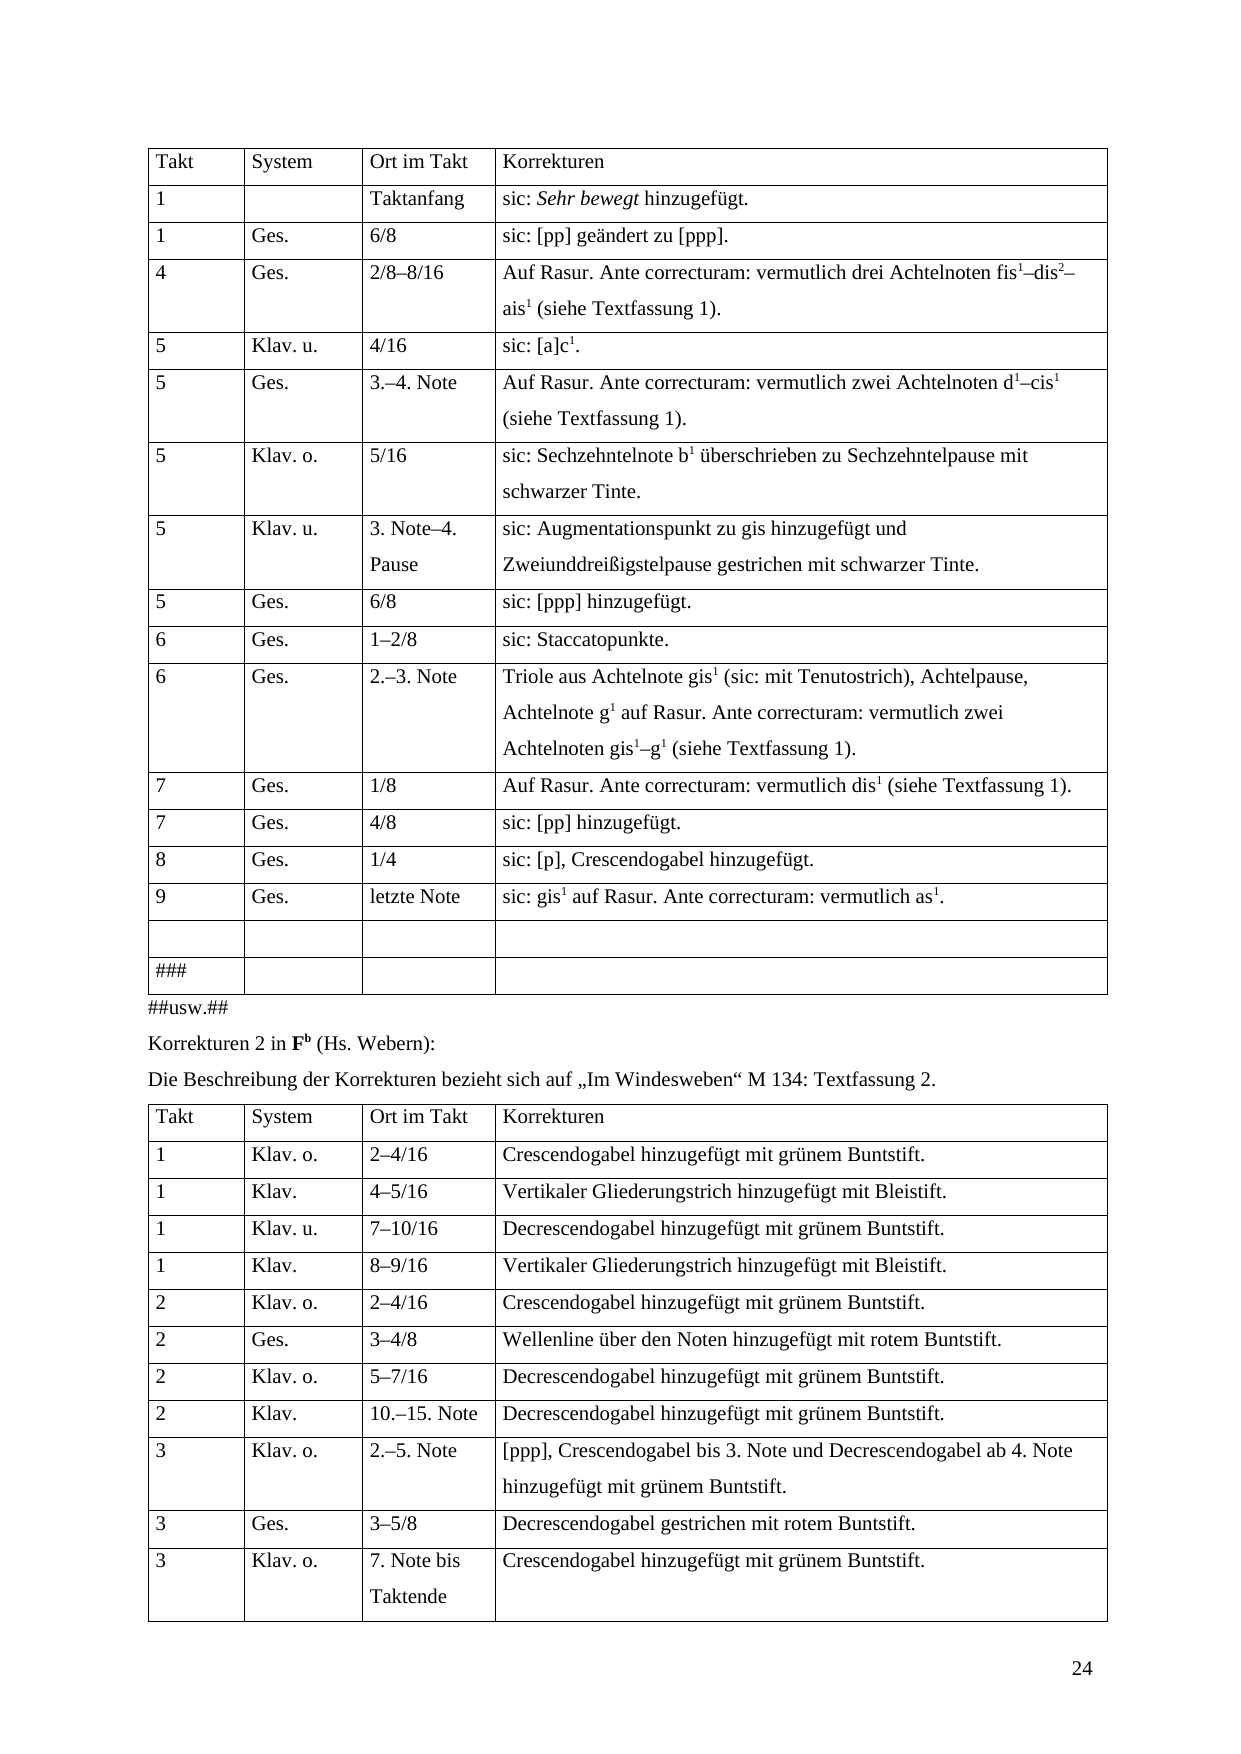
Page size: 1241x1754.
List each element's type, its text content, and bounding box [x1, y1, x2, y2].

table_cell Taktanfang [363, 186, 495, 222]
text Korrekturen 2 in Fb (Hs. Webern): [148, 1031, 1093, 1055]
table_cell Decrescendogabel hinzugefügt mit grünem Buntstift. [496, 1216, 1107, 1252]
table_cell 2 [149, 1327, 244, 1363]
table_cell [496, 958, 1107, 994]
table_cell 3.–4. Note [363, 370, 495, 442]
table_cell 5–7/16 [363, 1364, 495, 1400]
table_cell sic: Augmentationspunkt zu gis hinzugefügt und Zweiunddreißigstelpause gestrichen mit schwarzer Tinte. [496, 516, 1107, 588]
table_cell Klav. u. [245, 516, 362, 588]
table_cell 1 [149, 1216, 244, 1252]
table_cell [363, 921, 495, 957]
table_cell 2.–5. Note [363, 1438, 495, 1510]
table_cell Ges. [245, 627, 362, 663]
table_cell Auf Rasur. Ante correcturam: vermutlich dis1 (siehe Textfassung 1). [496, 773, 1107, 809]
table_cell Ges. [245, 223, 362, 259]
table_cell 5 [149, 370, 244, 442]
table_cell Klav. u. [245, 1216, 362, 1252]
table_cell Klav. o. [245, 1438, 362, 1510]
table_cell 5/16 [363, 443, 495, 515]
text Die Beschreibung der Korrekturen bezieht sich auf „Im Windesweben“ M 134: Textfassung 2. [148, 1067, 1093, 1091]
table_cell 2 [149, 1364, 244, 1400]
table_cell 5 [149, 590, 244, 626]
table_cell 3 [149, 1511, 244, 1547]
table_cell [496, 921, 1107, 957]
table_cell 7 [149, 773, 244, 809]
table_cell [245, 958, 362, 994]
table_cell Decrescendogabel hinzugefügt mit grünem Buntstift. [496, 1364, 1107, 1400]
table_cell sic: gis1 auf Rasur. Ante correcturam: vermutlich as1. [496, 884, 1107, 920]
table_cell Vertikaler Gliederungstrich hinzugefügt mit Bleistift. [496, 1179, 1107, 1215]
table_cell 1 [149, 1253, 244, 1289]
table_cell Ges. [245, 1327, 362, 1363]
table_cell Ges. [245, 590, 362, 626]
table_header System [245, 1105, 362, 1141]
table_header Korrekturen [496, 149, 1107, 185]
table_cell sic: [a]c1. [496, 333, 1107, 369]
table_cell 2–4/16 [363, 1290, 495, 1326]
table_cell 4/8 [363, 810, 495, 846]
table_cell 1 [149, 186, 244, 222]
table_cell Decrescendogabel hinzugefügt mit grünem Buntstift. [496, 1401, 1107, 1437]
table_cell 4–5/16 [363, 1179, 495, 1215]
table_cell 2–4/16 [363, 1142, 495, 1178]
table_cell Triole aus Achtelnote gis1 (sic: mit Tenutostrich), Achtelpause, Achtelnote g1 auf Rasur. Ante correcturam: vermutlich zwei Achtelnoten gis1–g1 (siehe Textfassung 1). [496, 664, 1107, 772]
table_header Ort im Takt [363, 149, 495, 185]
table_cell 1 [149, 1179, 244, 1215]
table_cell sic: [pp] hinzugefügt. [496, 810, 1107, 846]
table_cell [245, 921, 362, 957]
table_cell 7–10/16 [363, 1216, 495, 1252]
table_cell sic: Sehr bewegt hinzugefügt. [496, 186, 1107, 222]
table_cell 6 [149, 664, 244, 772]
table_cell 2/8–8/16 [363, 260, 495, 332]
table_cell Ges. [245, 884, 362, 920]
table_cell [ppp], Crescendogabel bis 3. Note und Decrescendogabel ab 4. Note hinzugefügt mit grünem Buntstift. [496, 1438, 1107, 1510]
table_cell Klav. [245, 1401, 362, 1437]
text ##usw.## [148, 995, 1093, 1019]
table_header Korrekturen [496, 1105, 1107, 1141]
table_cell sic: Sechzehntelnote b1 überschrieben zu Sechzehntelpause mit schwarzer Tinte. [496, 443, 1107, 515]
table_cell 3 [149, 1438, 244, 1510]
table_header Takt [149, 149, 244, 185]
table_header System [245, 149, 362, 185]
table_cell 6/8 [363, 590, 495, 626]
table_cell 1 [149, 1142, 244, 1178]
table_cell 3 [149, 1549, 244, 1621]
table_cell Auf Rasur. Ante correcturam: vermutlich drei Achtelnoten fis1–dis2–ais1 (siehe Textfassung 1). [496, 260, 1107, 332]
table_cell Klav. o. [245, 1549, 362, 1621]
table_cell [245, 186, 362, 222]
table_cell Klav. o. [245, 1142, 362, 1178]
table_cell Ges. [245, 664, 362, 772]
table_cell Vertikaler Gliederungstrich hinzugefügt mit Bleistift. [496, 1253, 1107, 1289]
table_cell Crescendogabel hinzugefügt mit grünem Buntstift. [496, 1549, 1107, 1621]
table_cell 5 [149, 333, 244, 369]
table_cell 8 [149, 847, 244, 883]
table_cell sic: [pp] geändert zu [ppp]. [496, 223, 1107, 259]
table_cell Decrescendogabel gestrichen mit rotem Buntstift. [496, 1511, 1107, 1547]
table_cell Crescendogabel hinzugefügt mit grünem Buntstift. [496, 1290, 1107, 1326]
table_cell 8–9/16 [363, 1253, 495, 1289]
table_cell 2 [149, 1401, 244, 1437]
table_cell Klav. u. [245, 333, 362, 369]
table_cell 5 [149, 516, 244, 588]
table_cell letzte Note [363, 884, 495, 920]
table_cell Ges. [245, 847, 362, 883]
table_cell Ges. [245, 773, 362, 809]
table_header Takt [149, 1105, 244, 1141]
table_cell Auf Rasur. Ante correcturam: vermutlich zwei Achtelnoten d1–cis1 (siehe Textfassung 1). [496, 370, 1107, 442]
table_cell Ges. [245, 260, 362, 332]
table_cell 9 [149, 884, 244, 920]
table_cell Klav. [245, 1253, 362, 1289]
table_cell Klav. o. [245, 443, 362, 515]
table_cell 6/8 [363, 223, 495, 259]
table_header Ort im Takt [363, 1105, 495, 1141]
table_cell 7. Note bis Taktende [363, 1549, 495, 1621]
table_cell sic: [ppp] hinzugefügt. [496, 590, 1107, 626]
table_cell Ges. [245, 1511, 362, 1547]
table_cell sic: [p], Crescendogabel hinzugefügt. [496, 847, 1107, 883]
table_cell 2 [149, 1290, 244, 1326]
table_cell 3–5/8 [363, 1511, 495, 1547]
table_cell 1–2/8 [363, 627, 495, 663]
table_cell Ges. [245, 370, 362, 442]
table_cell Wellenline über den Noten hinzugefügt mit rotem Buntstift. [496, 1327, 1107, 1363]
table_cell 10.–15. Note [363, 1401, 495, 1437]
table_cell 4/16 [363, 333, 495, 369]
table_cell Klav. [245, 1179, 362, 1215]
table_cell 7 [149, 810, 244, 846]
table_cell 1/8 [363, 773, 495, 809]
table_cell sic: Staccatopunkte. [496, 627, 1107, 663]
table_cell 5 [149, 443, 244, 515]
table_cell 6 [149, 627, 244, 663]
table_cell 1 [149, 223, 244, 259]
table_cell Ges. [245, 810, 362, 846]
table_cell 3. Note–4. Pause [363, 516, 495, 588]
table_cell 3–4/8 [363, 1327, 495, 1363]
table_cell Crescendogabel hinzugefügt mit grünem Buntstift. [496, 1142, 1107, 1178]
table_cell 1/4 [363, 847, 495, 883]
table_cell Klav. o. [245, 1290, 362, 1326]
table_cell Klav. o. [245, 1364, 362, 1400]
table_cell [149, 921, 244, 957]
table_cell 2.–3. Note [363, 664, 495, 772]
table_cell 4 [149, 260, 244, 332]
table_cell [363, 958, 495, 994]
table_cell ### [149, 958, 244, 994]
